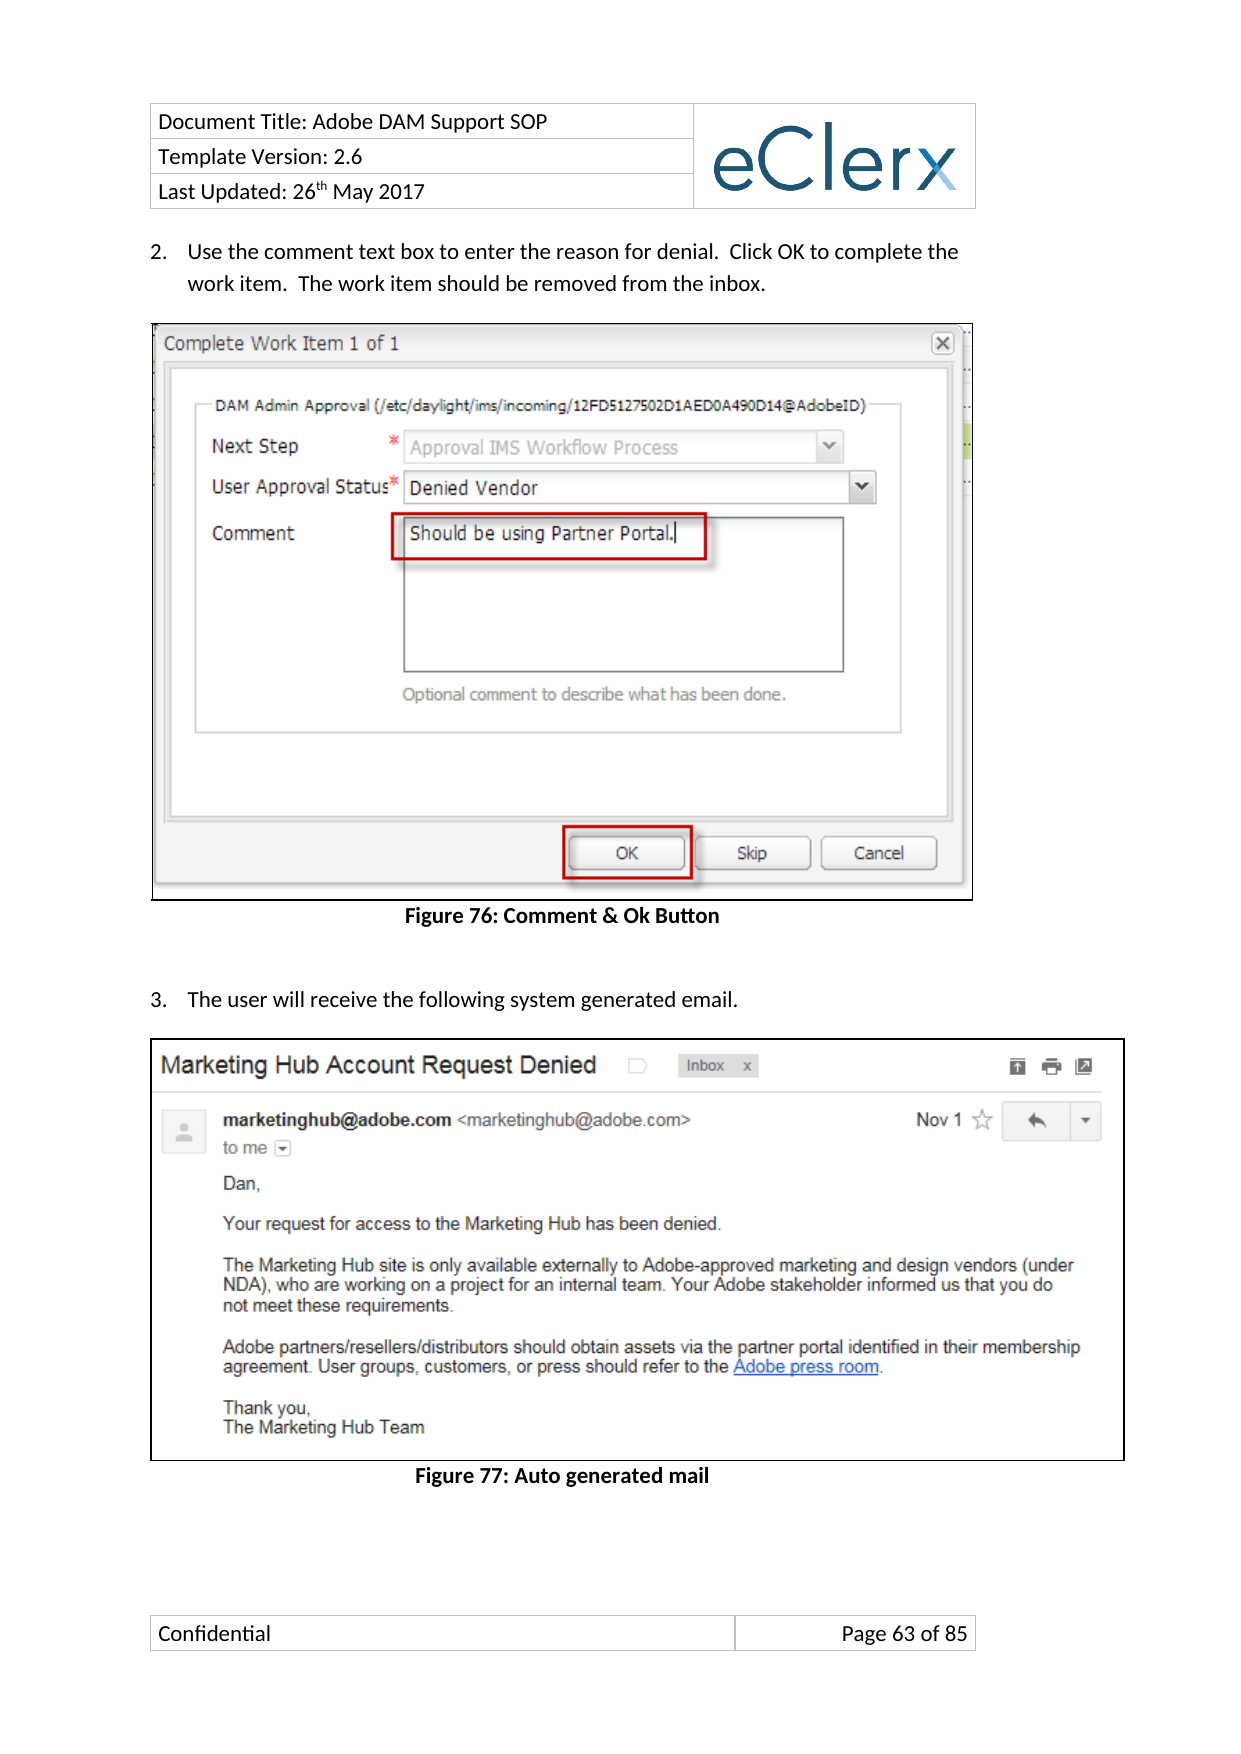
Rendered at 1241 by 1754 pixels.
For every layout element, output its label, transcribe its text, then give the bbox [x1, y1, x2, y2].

list The user will receive the following system generated email. [150, 985, 975, 1013]
list Use the comment text box to enter the reason for denial. Click OK to complete the work item. The work item should be removed from the inbox. [150, 237, 975, 298]
picture [711, 108, 958, 204]
picture [153, 324, 972, 899]
picture [152, 1040, 1123, 1460]
